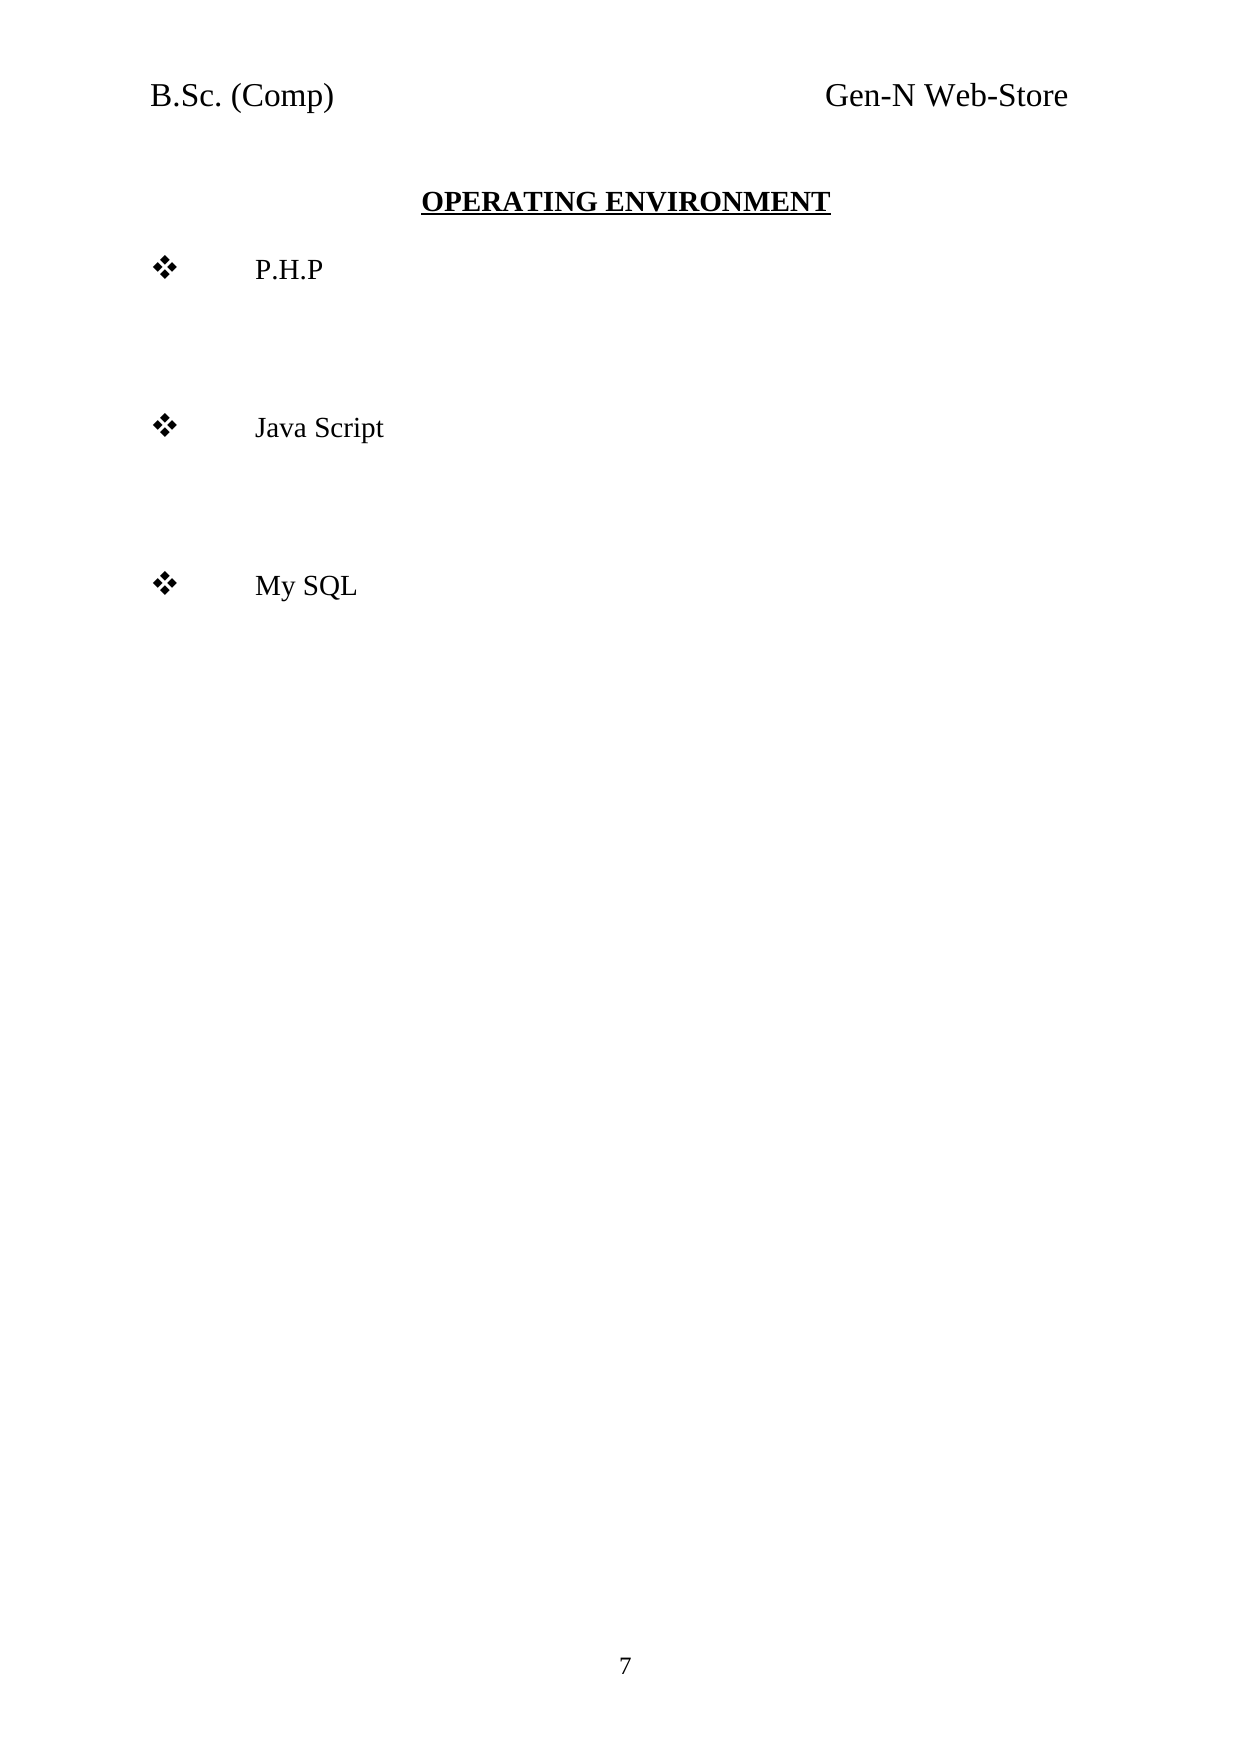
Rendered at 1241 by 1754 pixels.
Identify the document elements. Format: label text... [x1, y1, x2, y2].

text OPERATING ENVIRONMENT [150, 184, 1102, 218]
list Java Script [150, 410, 1102, 445]
list My SQL [150, 568, 1102, 603]
list P.H.P [150, 252, 1102, 287]
